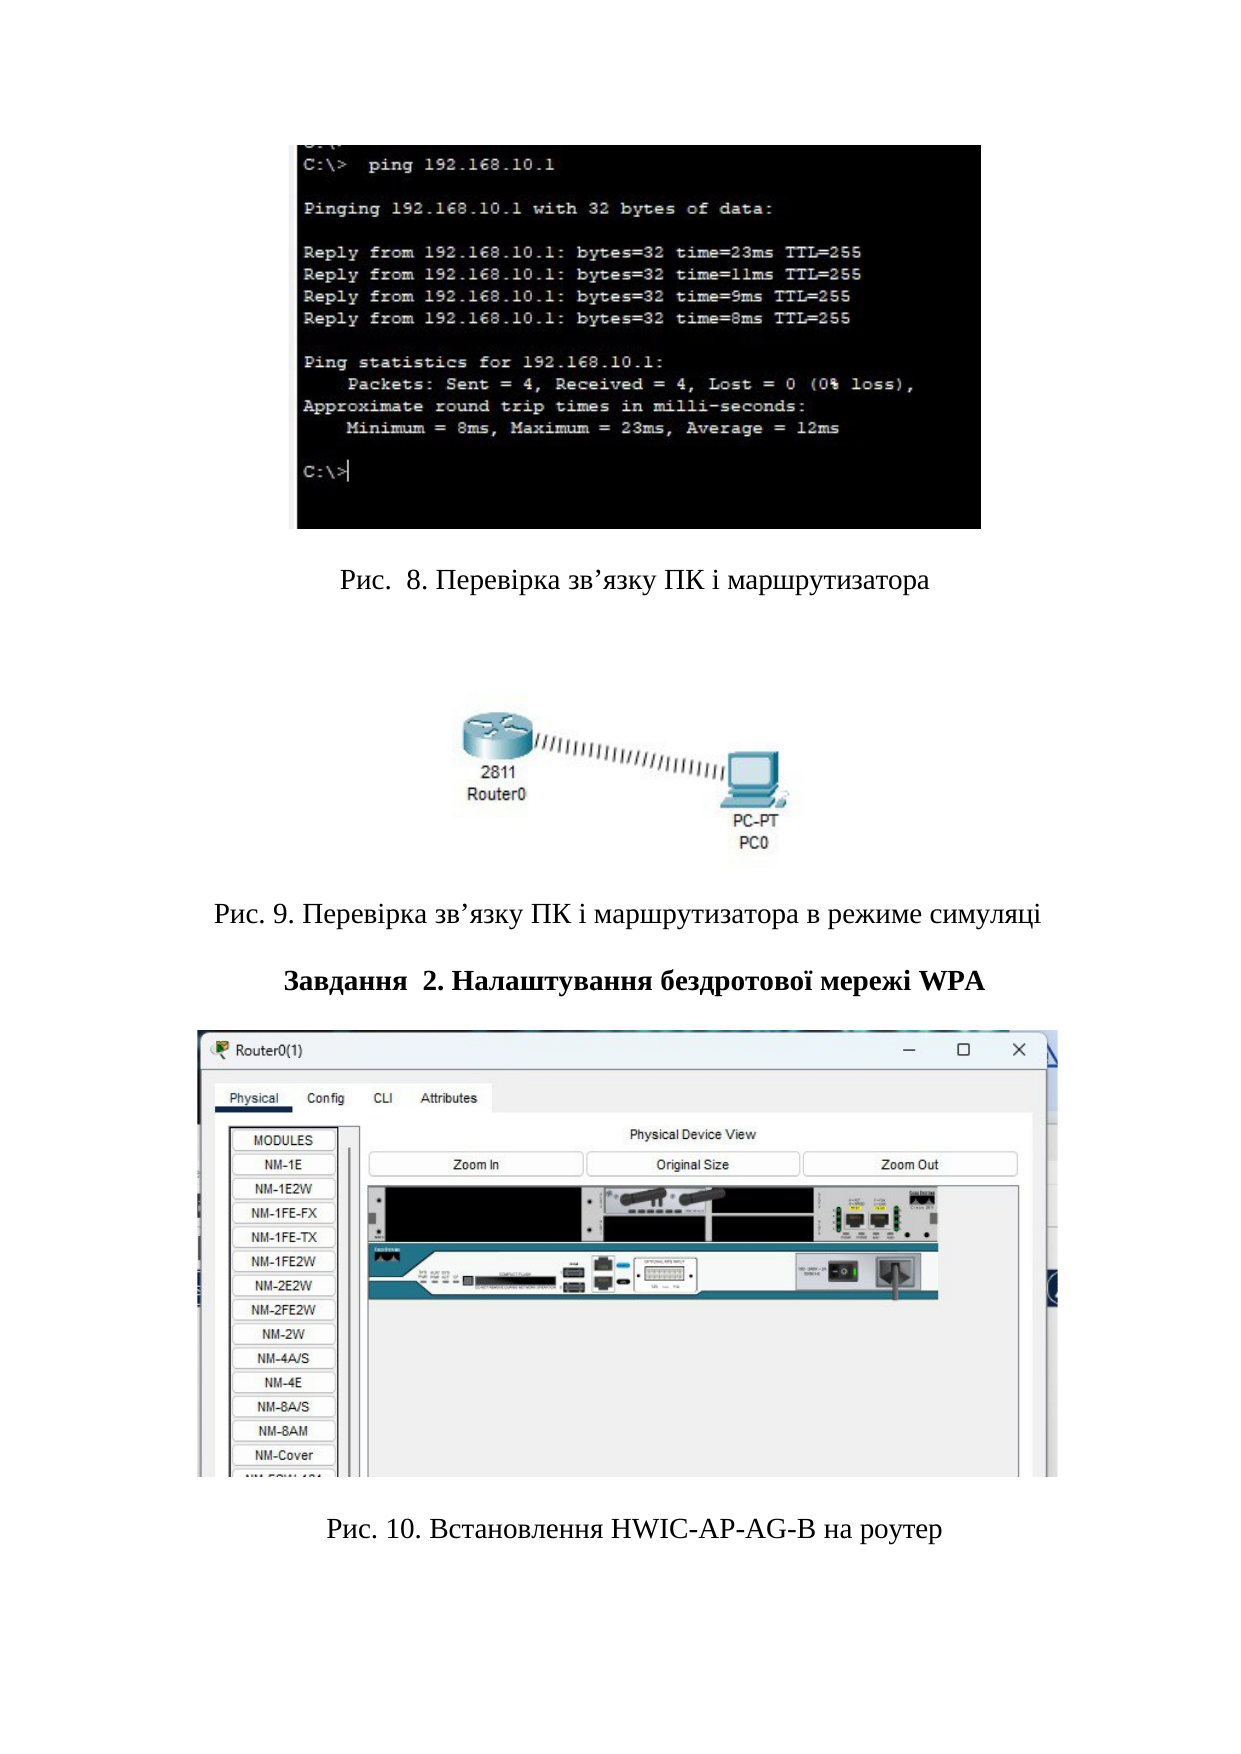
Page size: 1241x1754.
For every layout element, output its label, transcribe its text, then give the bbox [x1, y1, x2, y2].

text Рис. 10. Встановлення HWIC-AP-AG-B на роутер [132, 1511, 1137, 1544]
picture [288, 145, 981, 529]
picture [197, 1030, 1058, 1477]
picture [428, 642, 827, 896]
subtitle Завдання 2. Налаштування бездротової мережі WPA [132, 963, 1137, 996]
text Рис. 8. Перевірка зв’язку ПК і маршрутизатора [133, 562, 1137, 596]
